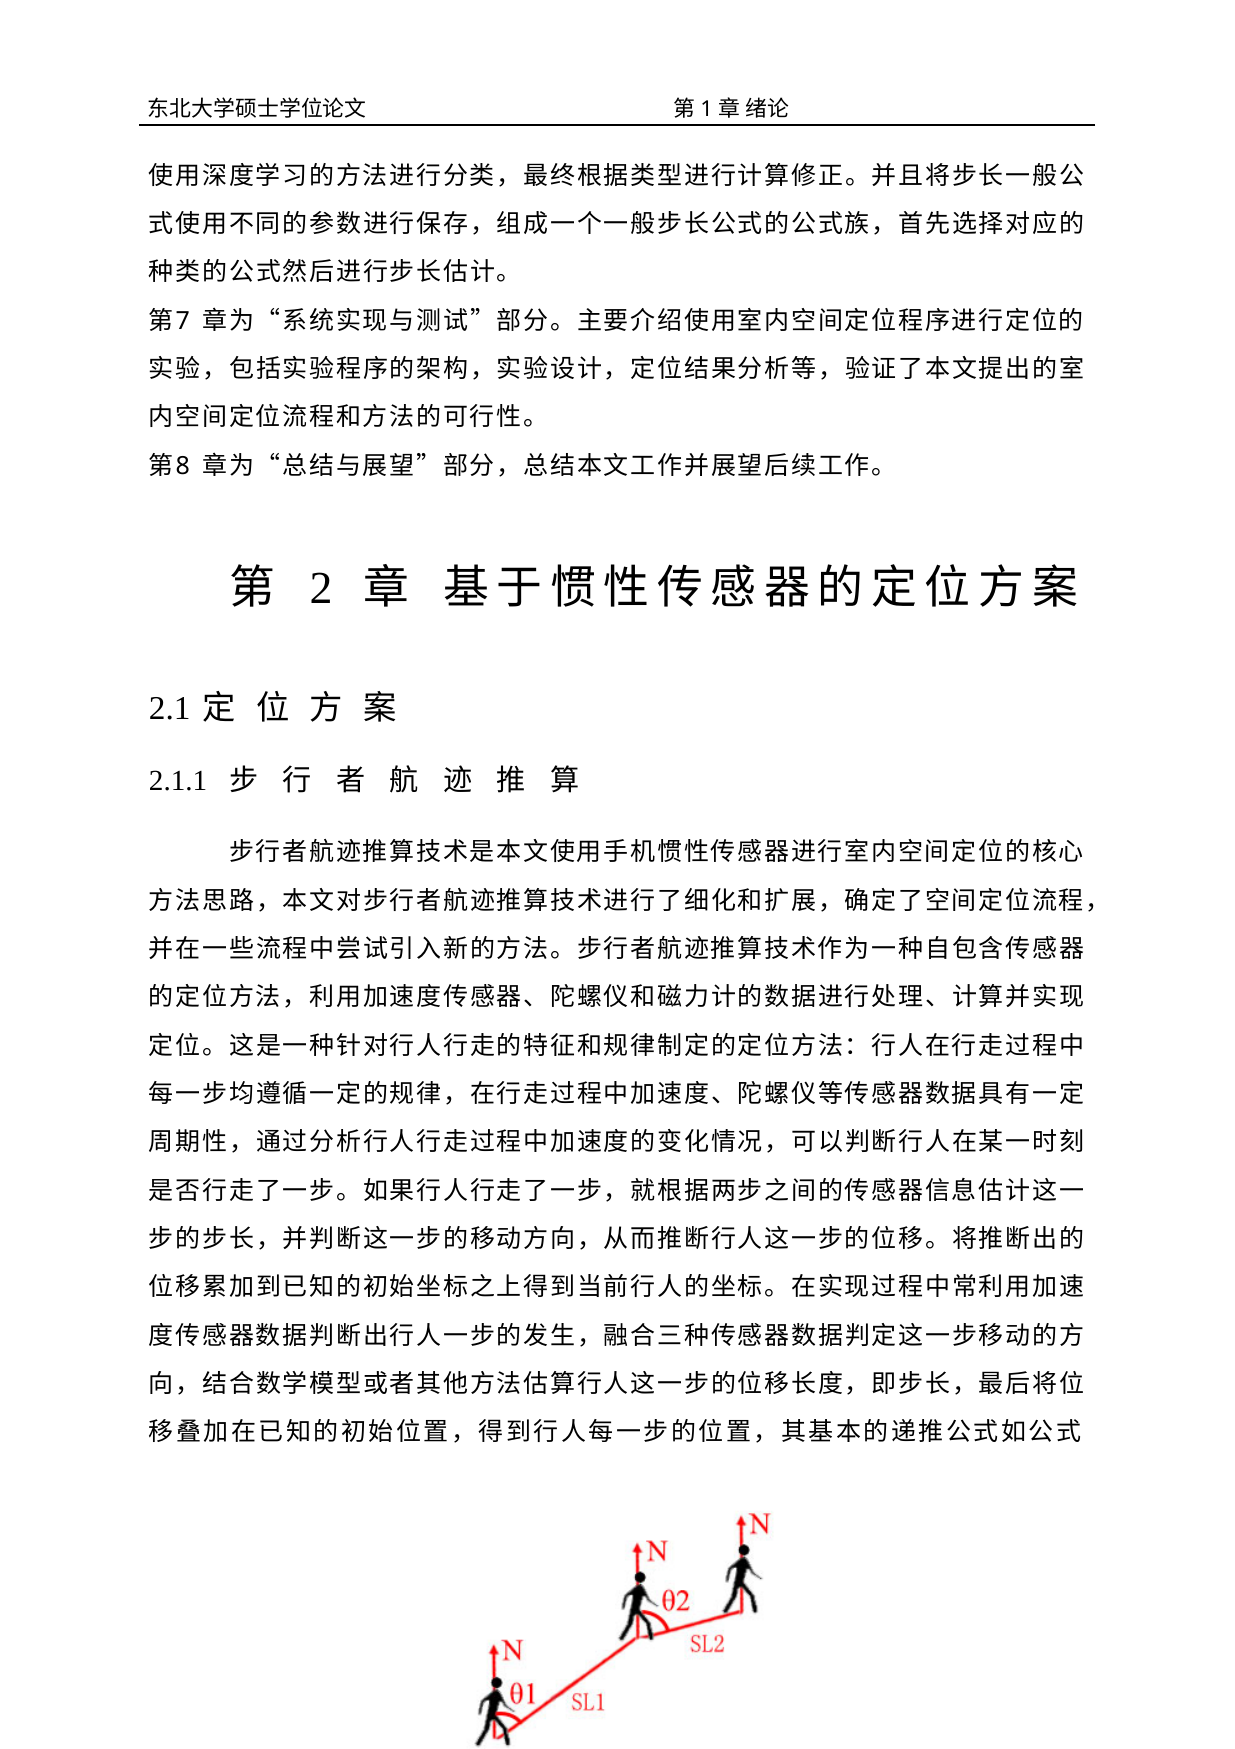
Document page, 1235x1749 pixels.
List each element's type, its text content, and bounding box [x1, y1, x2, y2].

list 为“总结与展望”部分，总结本文工作并展望后续工作。 [149, 439, 1086, 487]
picture [457, 1501, 828, 1749]
subtitle 基于惯性传感器的定位方案 [208, 536, 1086, 632]
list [149, 149, 1086, 294]
list 为“系统实现与测试”部分。主要介绍使用室内空间定位程序进行定位的实验，包括实验程序的架构，实验设计，定位结果分析等，验证了本文提出的室内空间定位流程和方法的可行性。 [149, 294, 1086, 439]
subtitle 步行者航迹推算 [149, 753, 1086, 802]
subtitle 定位方案 [149, 681, 1086, 729]
